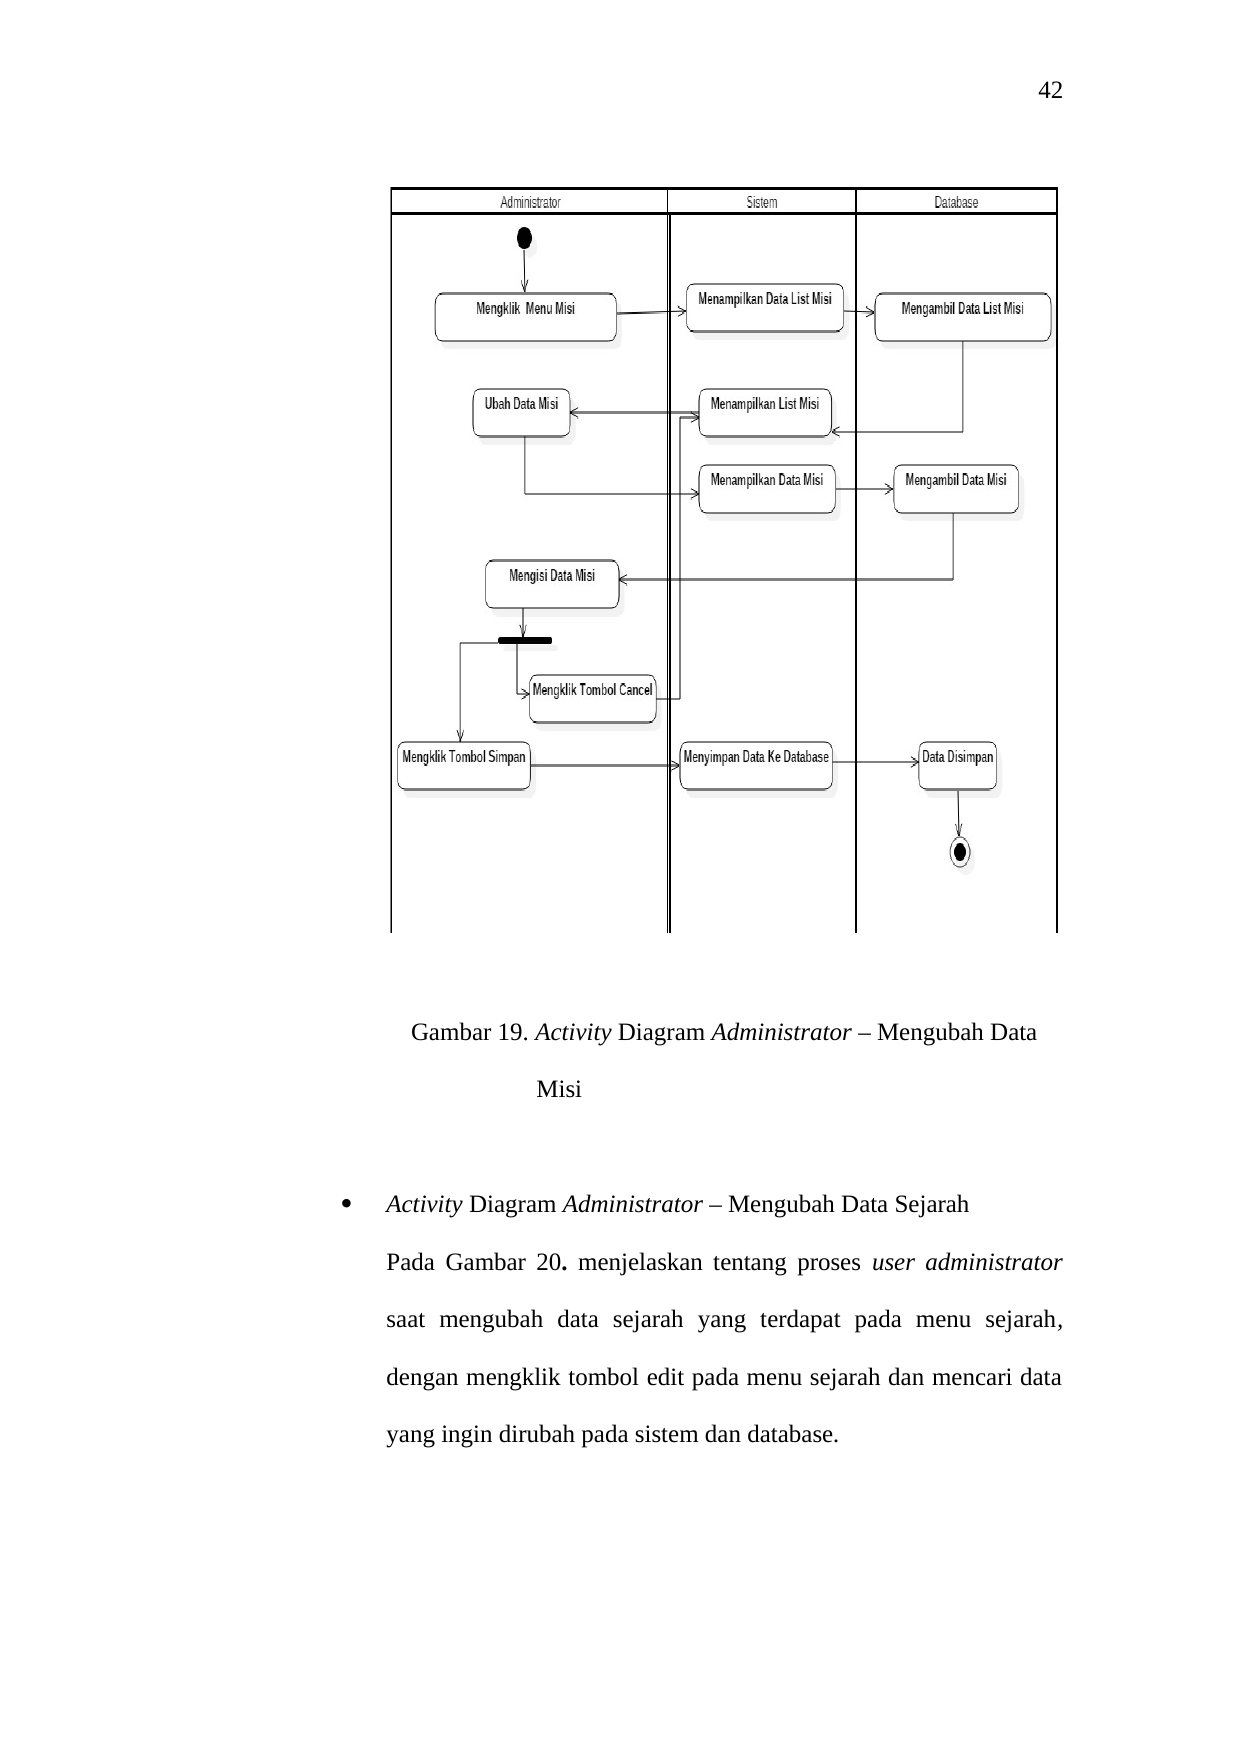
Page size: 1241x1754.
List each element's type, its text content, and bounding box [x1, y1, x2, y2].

list Gambar 19. Activity Diagram Administrator – Mengubah Data [385, 1017, 1063, 1045]
list Activity Diagram Administrator – Mengubah Data Sejarah [342, 1189, 1063, 1218]
list Pada Gambar 20. menjelaskan tentang proses user administrator saat mengubah data sejarah yang terdapat pada menu sejarah, dengan mengklik tombol edit pada menu sejarah dan mencari data yang ingin dirubah pada sistem dan database. [386, 1247, 1063, 1448]
list Misi [535, 1074, 1063, 1103]
picture [383, 177, 1088, 933]
